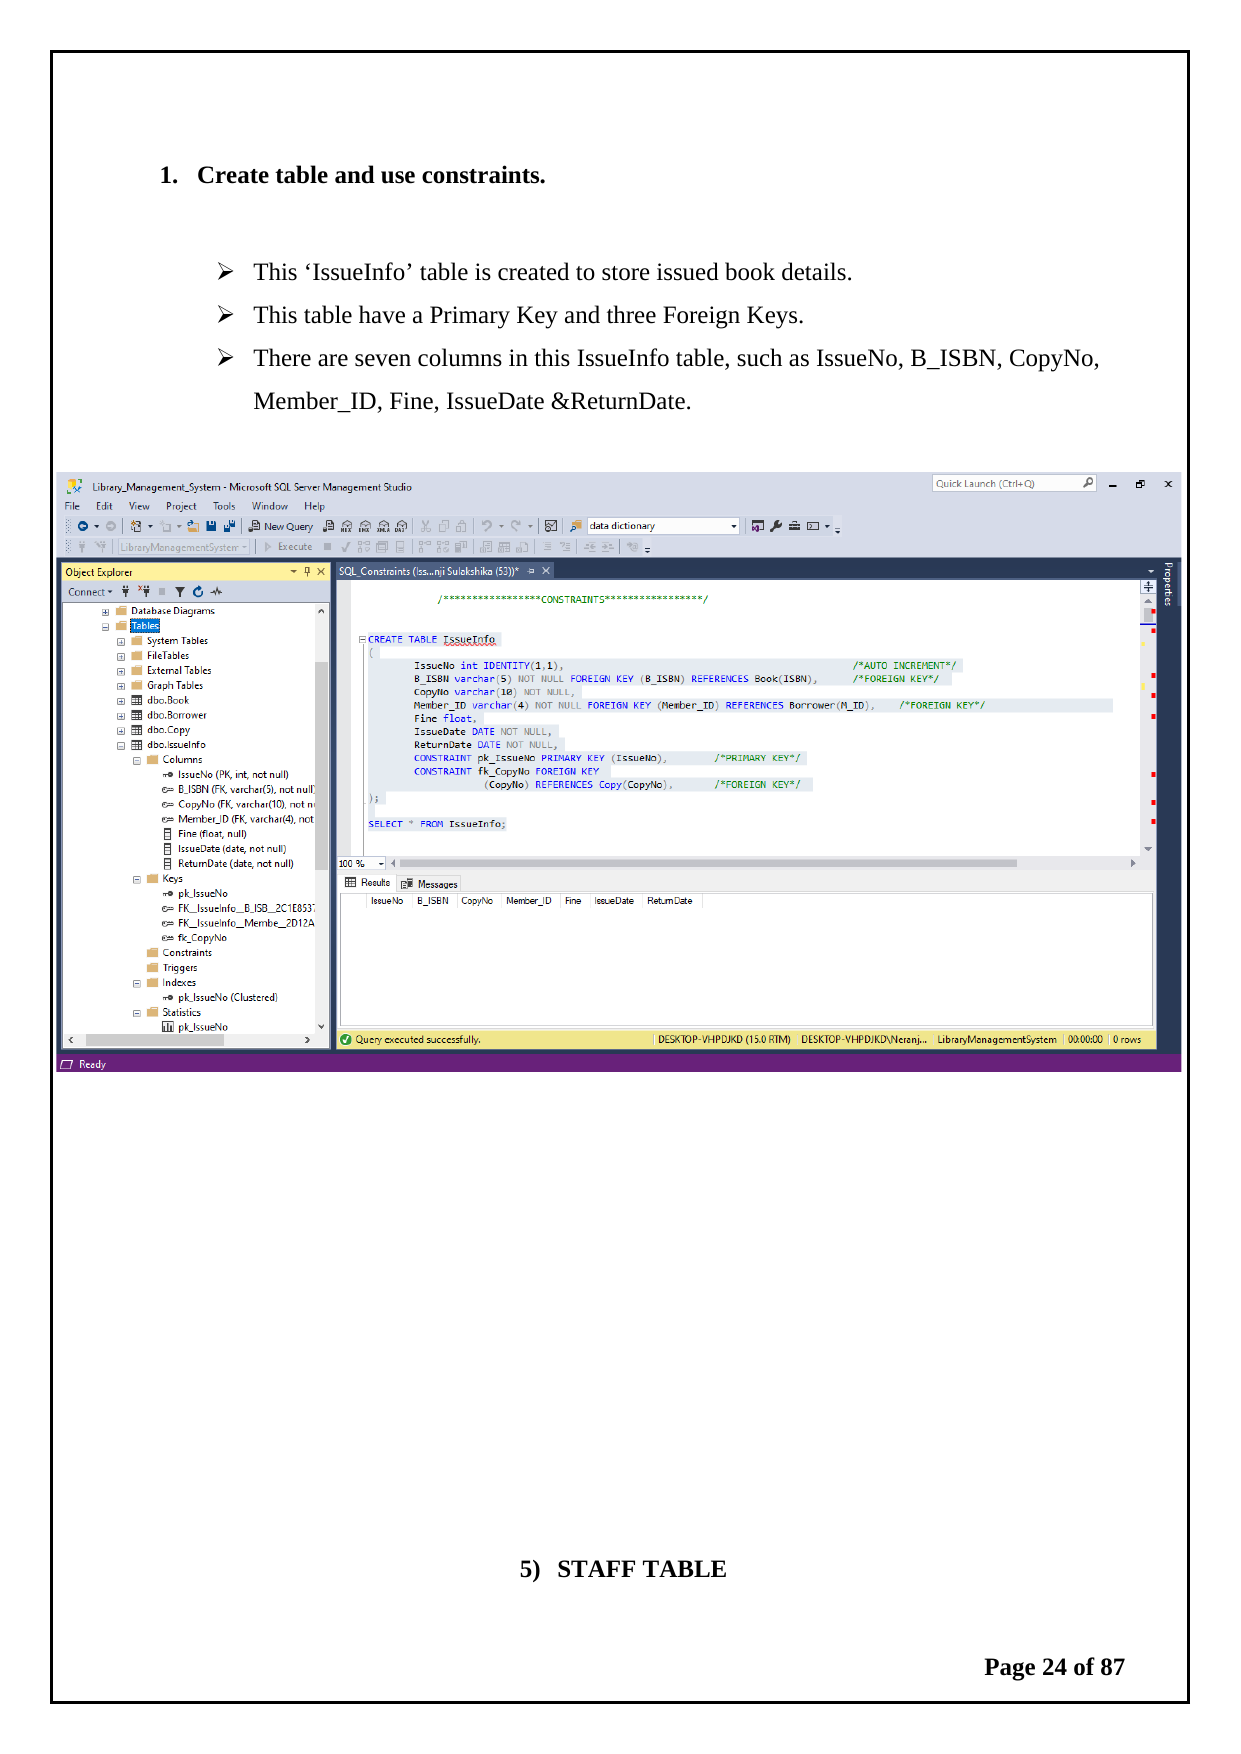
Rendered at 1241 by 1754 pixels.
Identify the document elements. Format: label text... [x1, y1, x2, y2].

list This ‘IssueInfo’ table is created to store issued book details. [216, 257, 1125, 286]
list This table have a Primary Key and three Foreign Keys. [216, 300, 1125, 329]
picture [56, 472, 1182, 1072]
subtitle STAFF TABLE [122, 1554, 1125, 1583]
subtitle Create table and use constraints. [159, 160, 1125, 189]
list There are seven columns in this IssueInfo table, such as IssueNo, B_ISBN, CopyNo, Member_ID, Fine, IssueDate &ReturnDate. [216, 343, 1125, 415]
